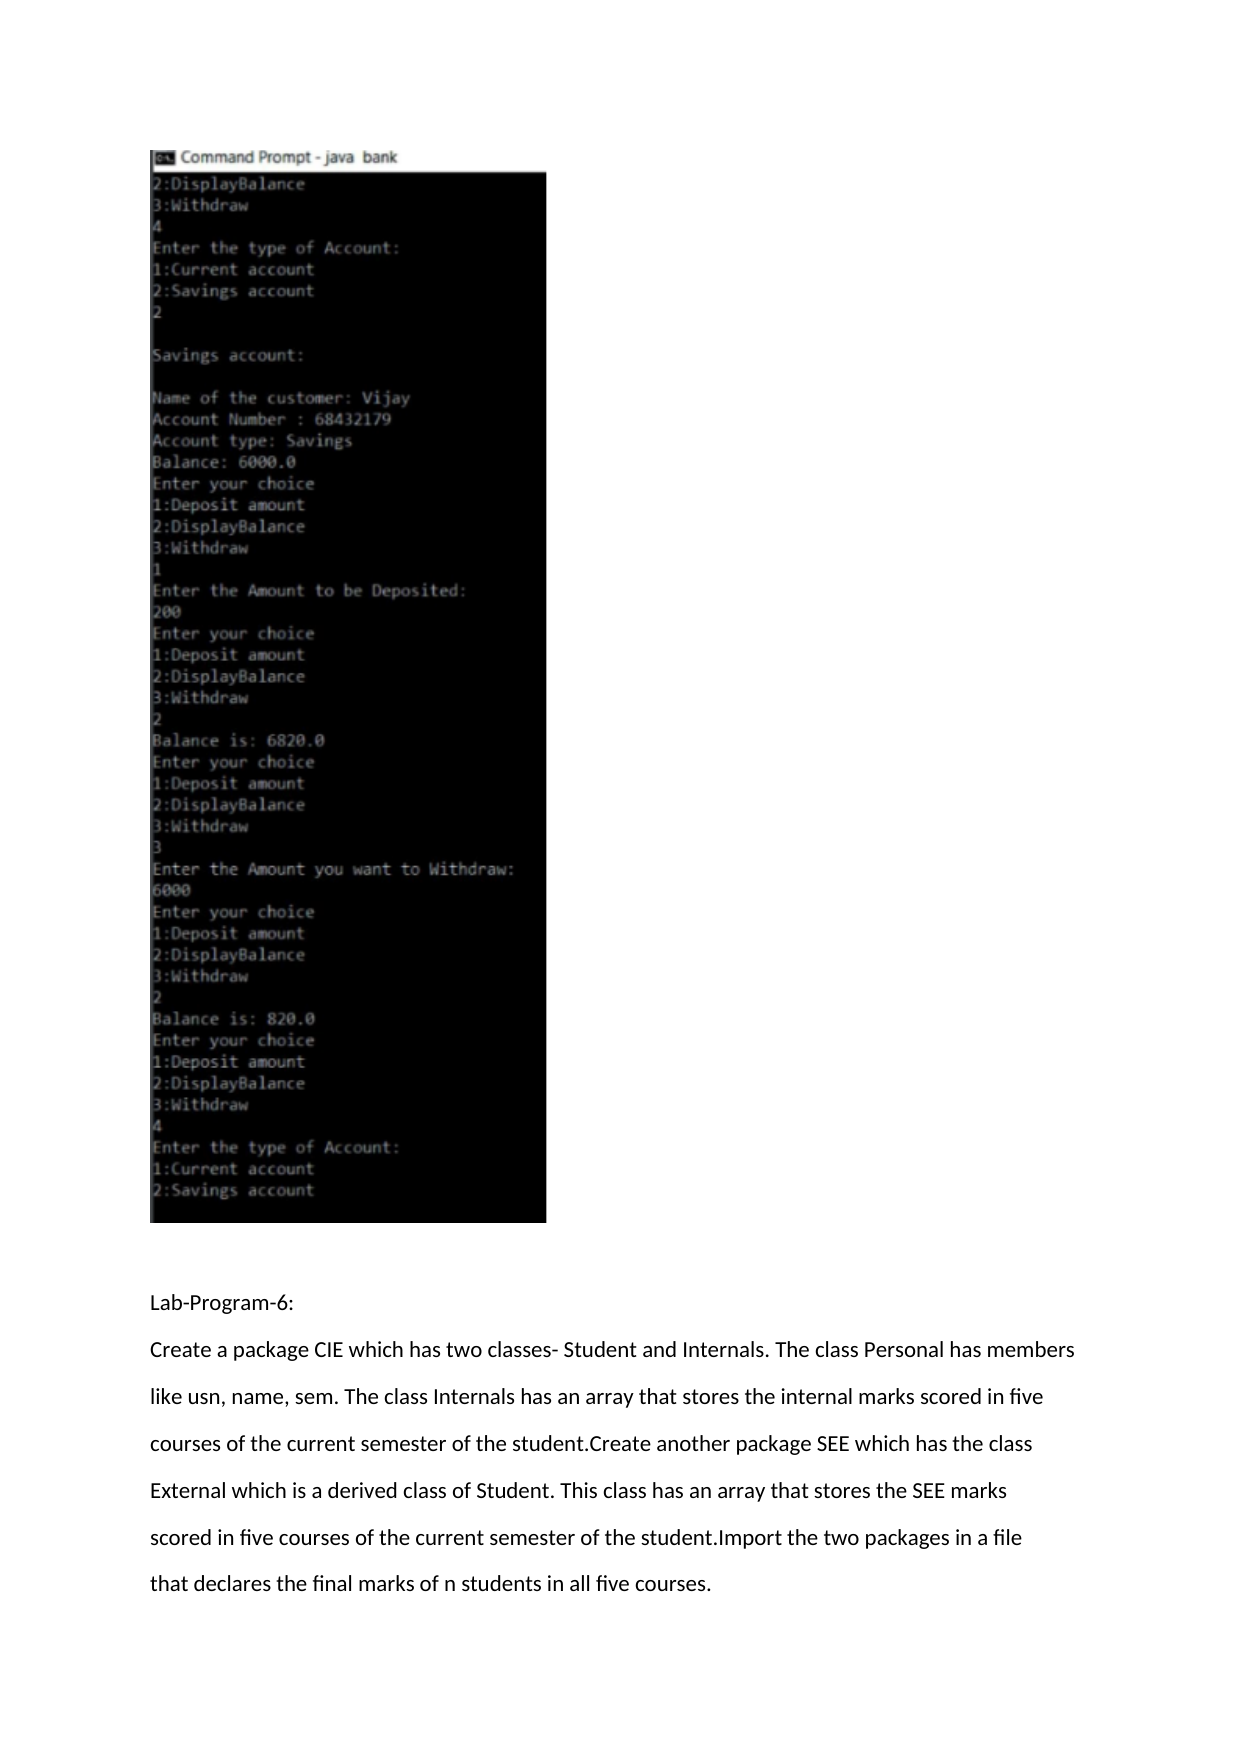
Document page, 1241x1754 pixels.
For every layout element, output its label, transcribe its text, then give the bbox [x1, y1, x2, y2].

text Lab-Program-6: [150, 1288, 1090, 1316]
text like usn, name, sem. The class Internals has an array that stores the internal marks scored in five [150, 1382, 1090, 1410]
text that declares the final marks of n students in all five courses. [150, 1569, 1090, 1598]
text courses of the current semester of the student.Create another package SEE which has the class [150, 1429, 1090, 1457]
text scored in five courses of the current semester of the student.Import the two packages in a file [150, 1523, 1090, 1551]
picture [150, 150, 547, 1223]
text Create a package CIE which has two classes- Student and Internals. The class Personal has members [150, 1335, 1090, 1363]
text External which is a derived class of Student. This class has an array that stores the SEE marks [150, 1476, 1090, 1504]
